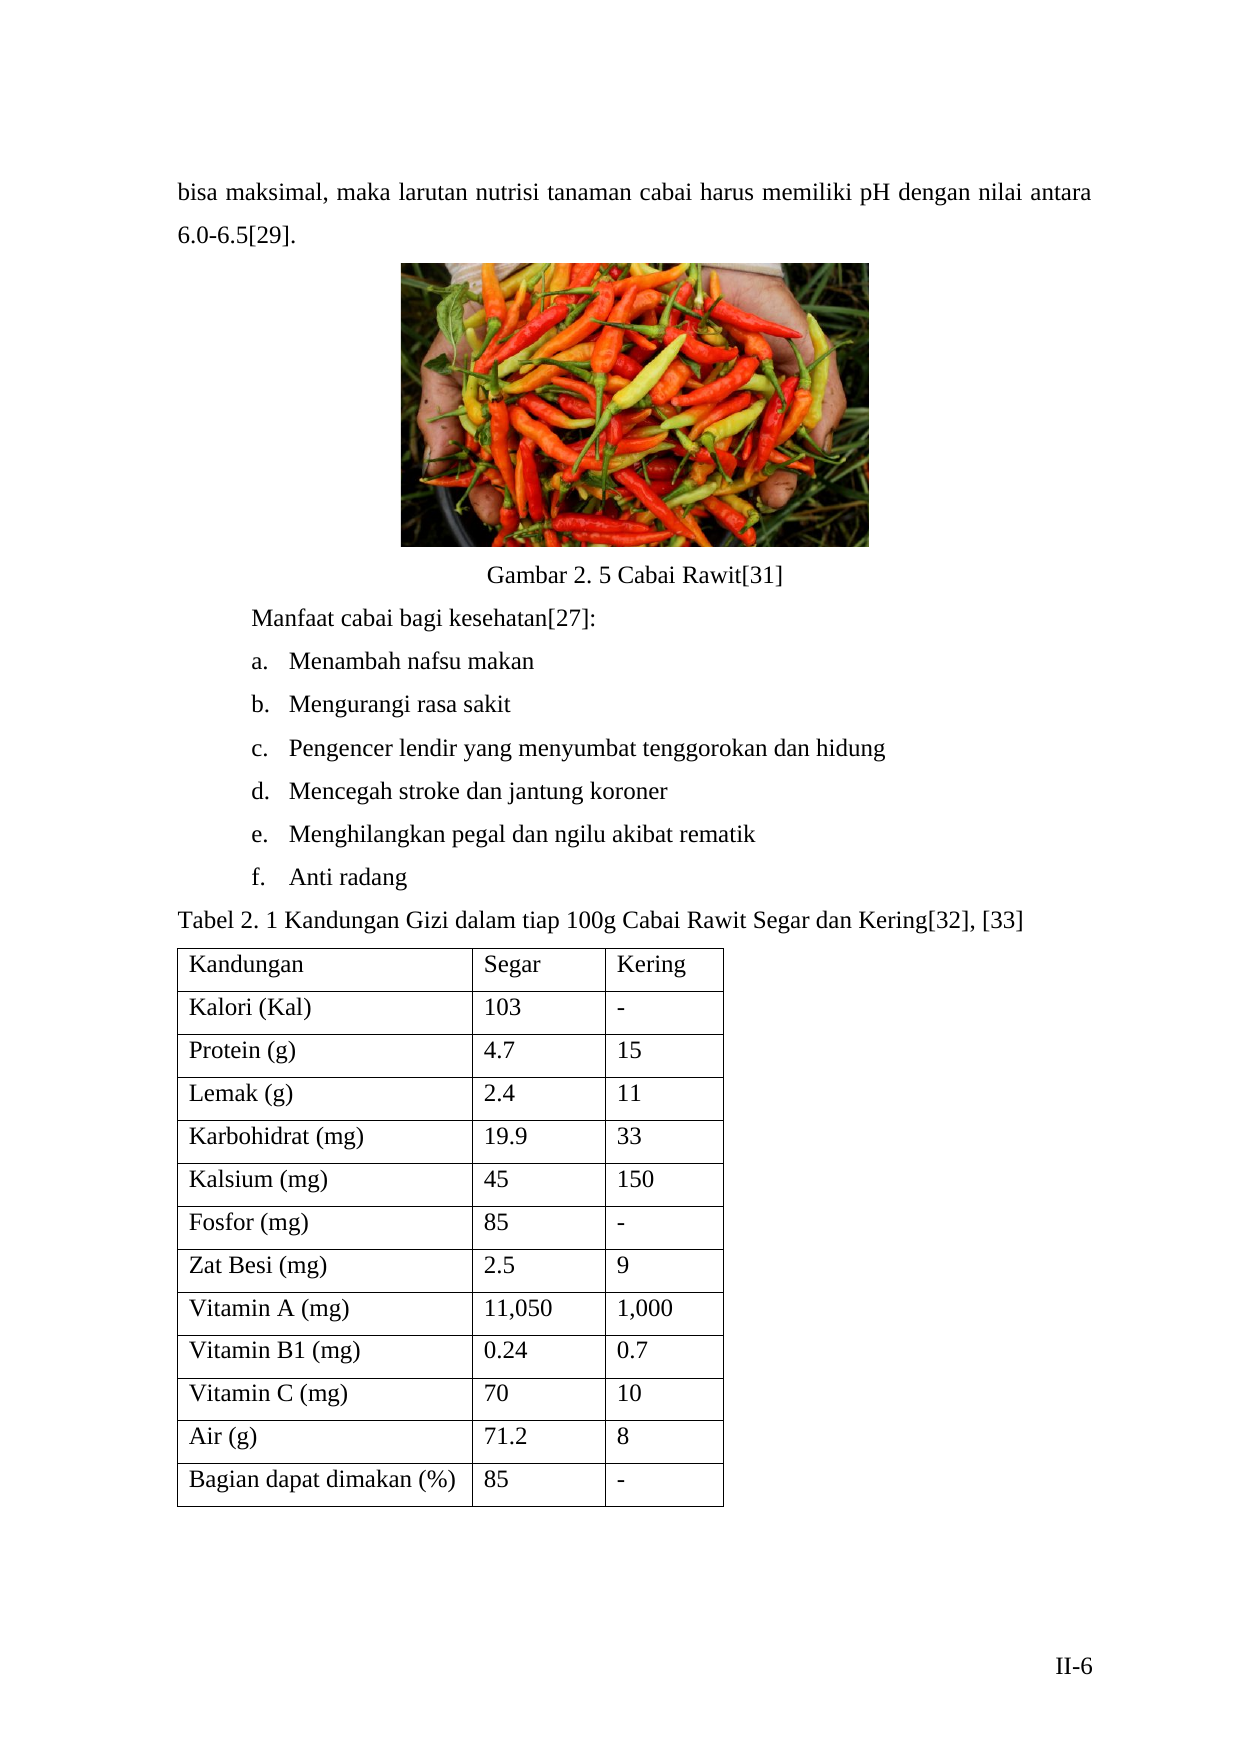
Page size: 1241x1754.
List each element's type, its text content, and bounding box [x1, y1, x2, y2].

list Manfaat cabai bagi kesehatan[27]: [177, 603, 1092, 632]
table_cell 85 [473, 1464, 605, 1506]
table_cell Air (g) [178, 1421, 472, 1463]
table_cell - [606, 992, 723, 1034]
picture [400, 263, 869, 547]
table_cell Bagian dapat dimakan (%) [178, 1464, 472, 1506]
table_cell 1,000 [606, 1293, 723, 1334]
text Tabel 2. 1 Kandungan Gizi dalam tiap 100g Cabai Rawit Segar dan Kering[32], [33] [177, 905, 1092, 934]
table_cell 103 [473, 992, 605, 1034]
table_cell - [606, 1207, 723, 1249]
table_cell 33 [606, 1121, 723, 1163]
table_cell 15 [606, 1035, 723, 1077]
table_cell 2.4 [473, 1078, 605, 1120]
list Menghilangkan pegal dan ngilu akibat rematik [251, 819, 1092, 848]
table_cell 85 [473, 1207, 605, 1249]
table_cell Vitamin B1 (mg) [178, 1336, 472, 1377]
table_cell 4.7 [473, 1035, 605, 1077]
text Gambar 2. 5 Cabai Rawit[31] [177, 560, 1092, 589]
table_cell 2.5 [473, 1250, 605, 1292]
table_cell 70 [473, 1379, 605, 1420]
table_cell 0.7 [606, 1336, 723, 1377]
table_header Kering [606, 949, 723, 991]
list Mengurangi rasa sakit [251, 689, 1092, 718]
table_cell - [606, 1464, 723, 1506]
list Mencegah stroke dan jantung koroner [251, 776, 1092, 804]
table_cell 150 [606, 1164, 723, 1206]
table_cell 9 [606, 1250, 723, 1292]
list Anti radang [251, 862, 1092, 891]
table_cell Lemak (g) [178, 1078, 472, 1120]
table_cell 11 [606, 1078, 723, 1120]
table_cell 71.2 [473, 1421, 605, 1463]
table_cell Fosfor (mg) [178, 1207, 472, 1249]
table_cell Kalori (Kal) [178, 992, 472, 1034]
table_header Kandungan [178, 949, 472, 991]
table_cell Kalsium (mg) [178, 1164, 472, 1206]
table_cell Zat Besi (mg) [178, 1250, 472, 1292]
table_cell 19.9 [473, 1121, 605, 1163]
list Pengencer lendir yang menyumbat tenggorokan dan hidung [251, 733, 1092, 761]
table_cell Protein (g) [178, 1035, 472, 1077]
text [177, 177, 1092, 249]
table_cell 8 [606, 1421, 723, 1463]
table_cell Vitamin C (mg) [178, 1379, 472, 1420]
list Menambah nafsu makan [251, 646, 1092, 675]
table_cell 45 [473, 1164, 605, 1206]
table_cell 10 [606, 1379, 723, 1420]
table_cell 11,050 [473, 1293, 605, 1334]
table_cell Karbohidrat (mg) [178, 1121, 472, 1163]
table_cell 0.24 [473, 1336, 605, 1377]
table_cell Vitamin A (mg) [178, 1293, 472, 1334]
table_header Segar [473, 949, 605, 991]
